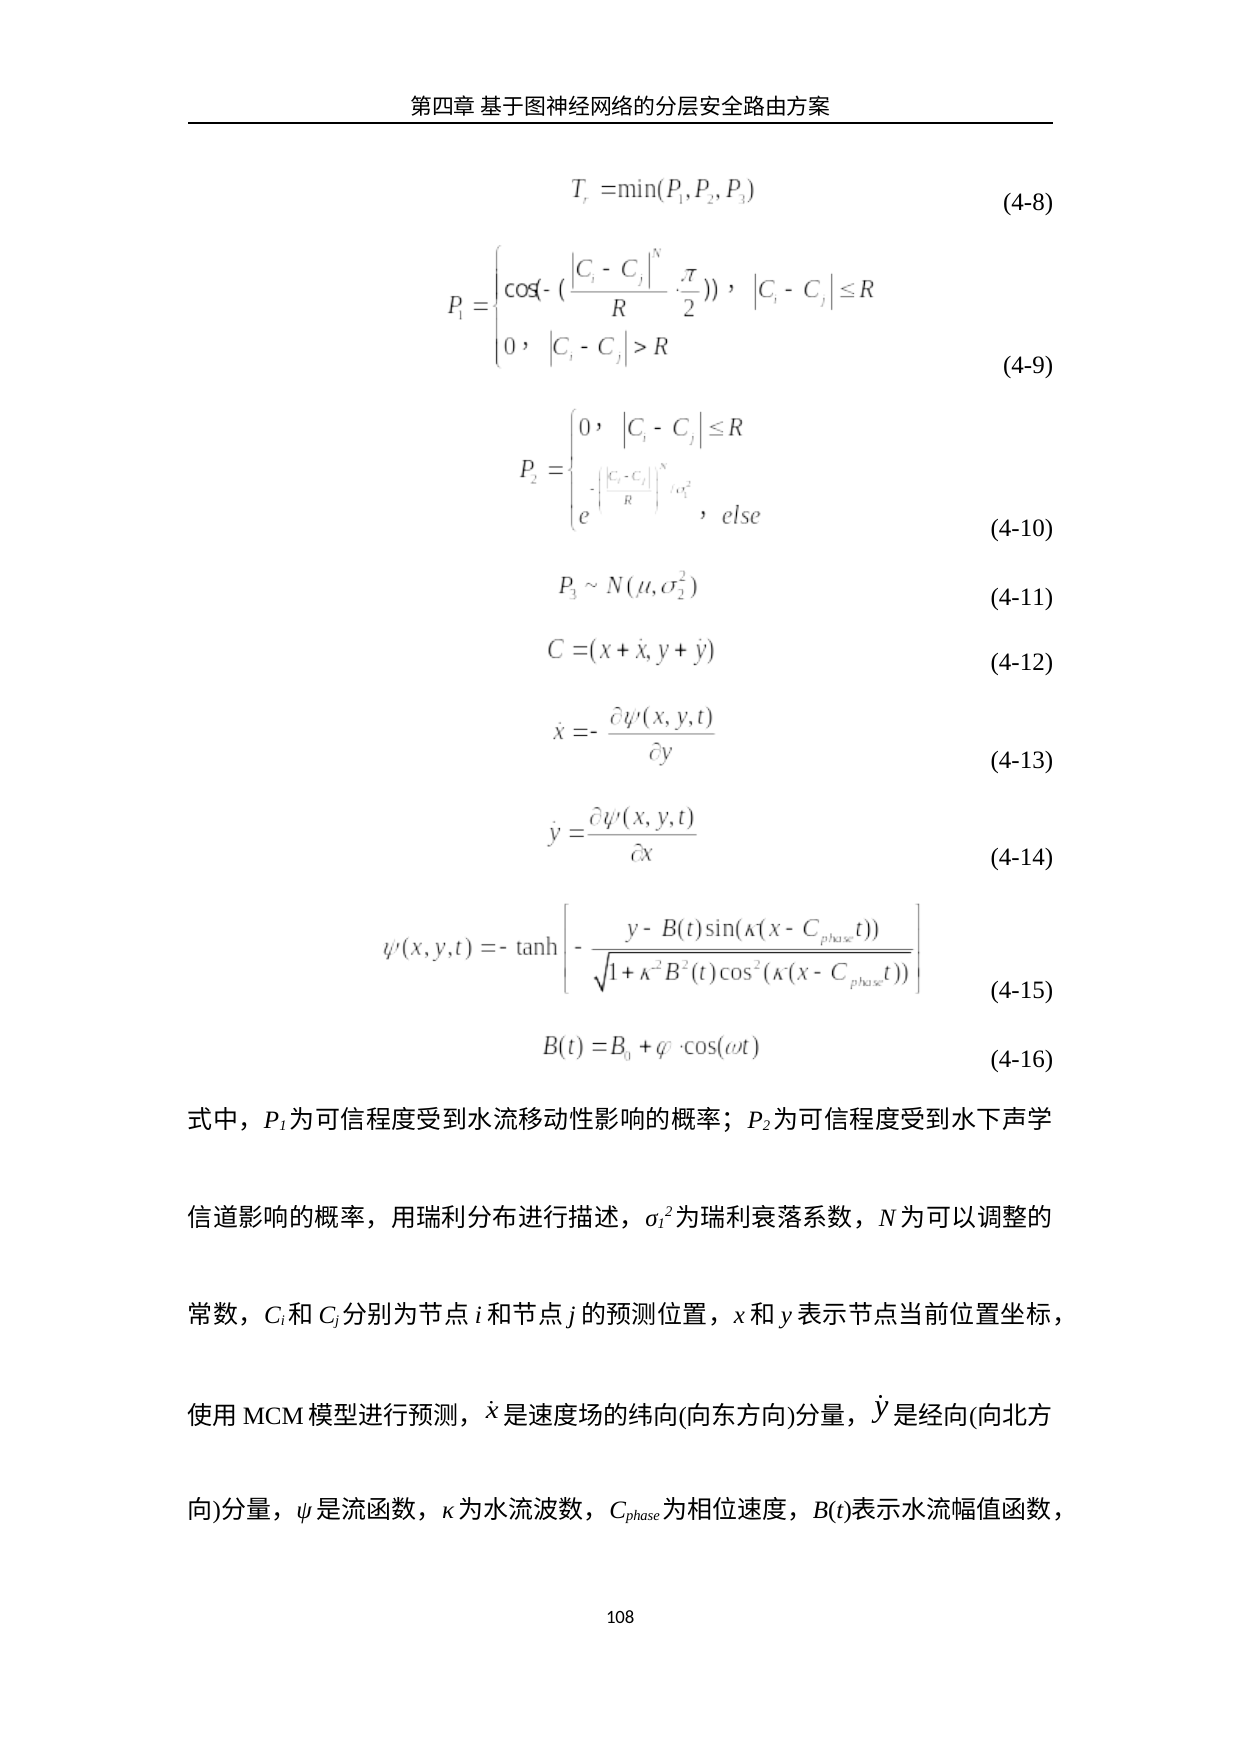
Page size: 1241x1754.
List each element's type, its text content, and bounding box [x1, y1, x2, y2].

text (4-16) [187, 1019, 1053, 1084]
text (4-8) [187, 162, 1053, 227]
text (4-11) [187, 556, 1053, 621]
text (4-13) [187, 689, 1053, 787]
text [187, 1085, 1053, 1540]
text (4-9) [187, 228, 1053, 391]
text (4-14) [187, 788, 1053, 886]
text (4-10) [187, 392, 1053, 555]
text (4-12) [187, 623, 1053, 688]
text (4-15) [187, 887, 1053, 1017]
